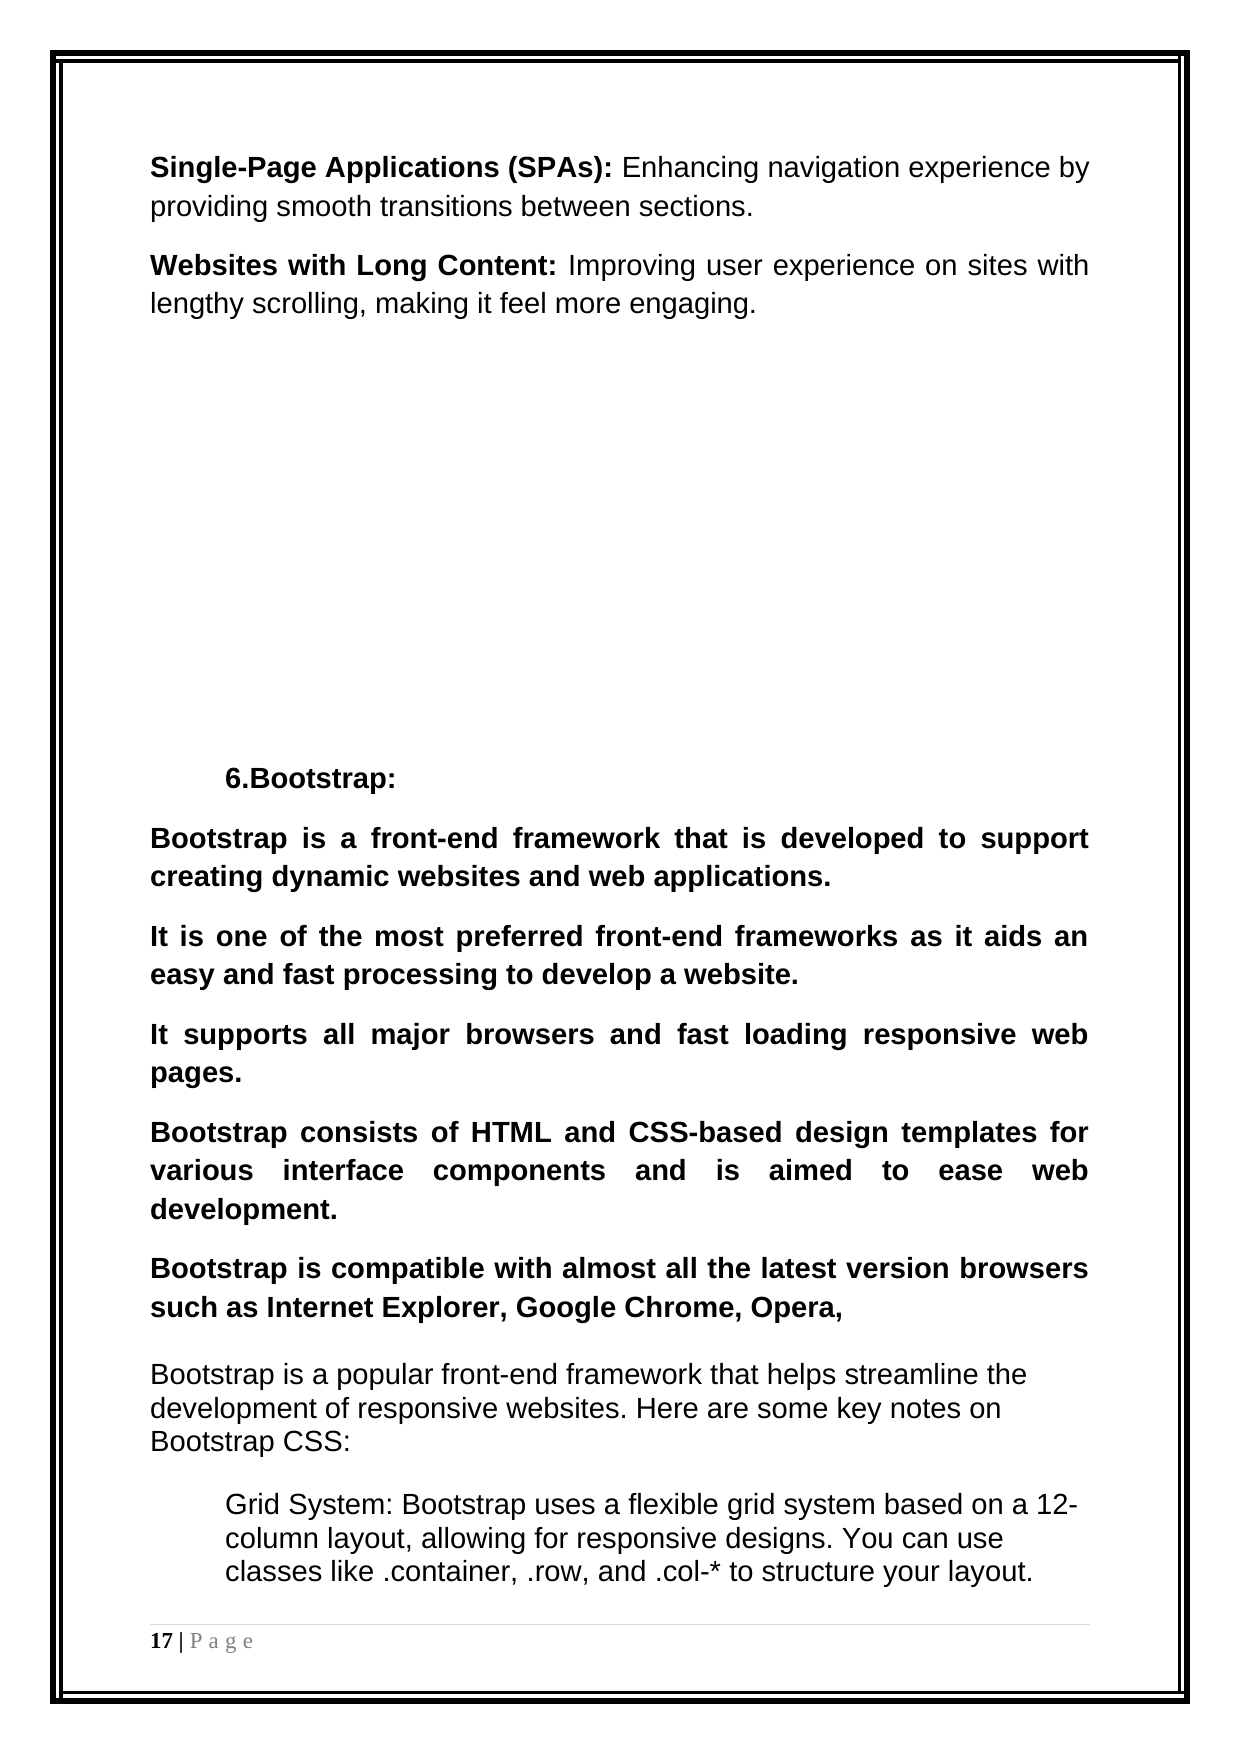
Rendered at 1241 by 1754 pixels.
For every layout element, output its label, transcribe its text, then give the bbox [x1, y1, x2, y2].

subtitle Single-Page Applications (SPAs): Enhancing navigation experience by providing smooth transitions between sections. [150, 150, 1090, 222]
subtitle It supports all major browsers and fast loading responsive web pages. [150, 1017, 1090, 1089]
text Grid System: Bootstrap uses a flexible grid system based on a 12-column layout, allowing for responsive designs. You can use classes like .container, .row, and .col-* to structure your layout. [225, 1487, 1090, 1588]
subtitle 6.Bootstrap: [225, 761, 1090, 795]
text Bootstrap is a popular front-end framework that helps streamline the development of responsive websites. Here are some key notes on Bootstrap CSS: [150, 1357, 1090, 1458]
subtitle Bootstrap consists of HTML and CSS-based design templates for various interface components and is aimed to ease web development. [150, 1114, 1090, 1225]
subtitle It is one of the most preferred front-end frameworks as it aids an easy and fast processing to develop a website. [150, 919, 1090, 991]
subtitle Websites with Long Content: Improving user experience on sites with lengthy scrolling, making it feel more engaging. [150, 248, 1090, 320]
subtitle Bootstrap is compatible with almost all the latest version browsers such as Internet Explorer, Google Chrome, Opera, [150, 1251, 1090, 1323]
subtitle Bootstrap is a front-end framework that is developed to support creating dynamic websites and web applications. [150, 821, 1090, 893]
